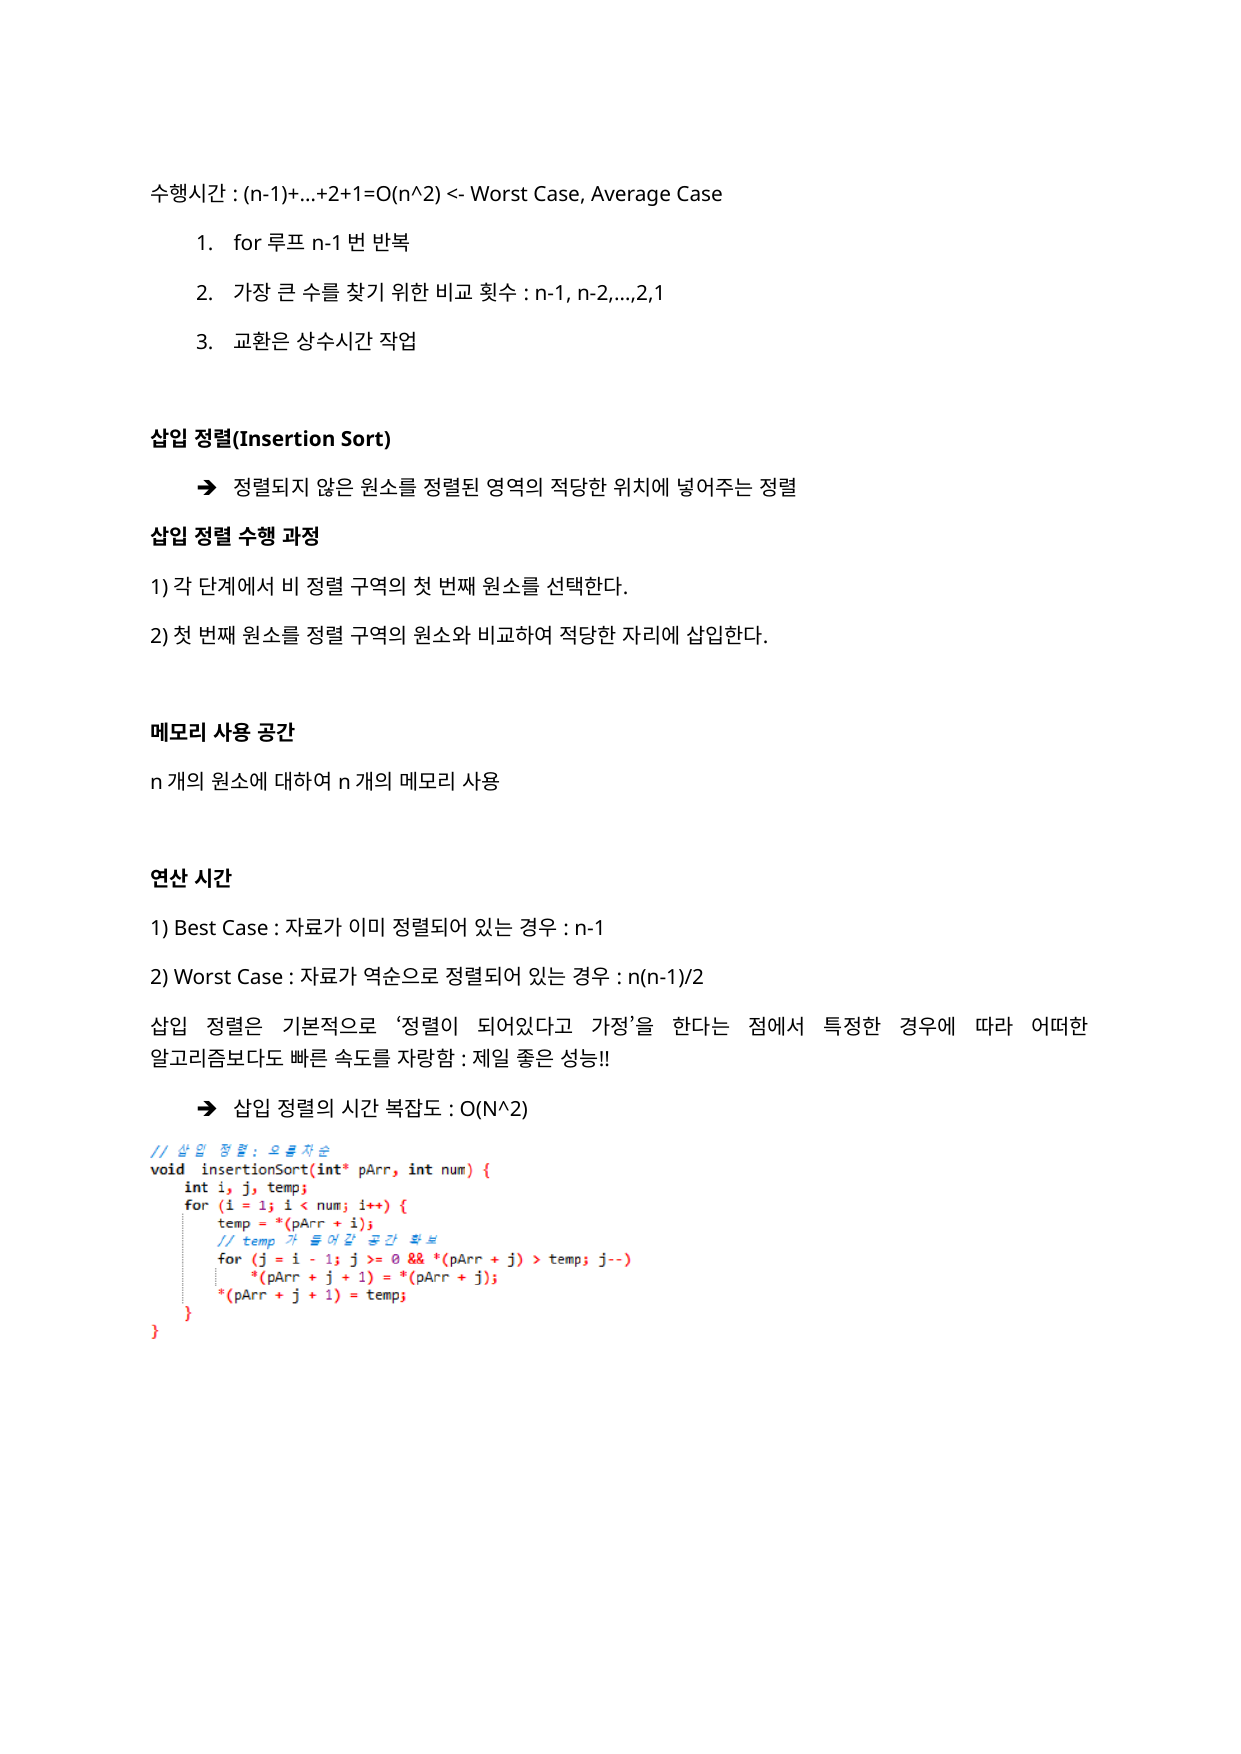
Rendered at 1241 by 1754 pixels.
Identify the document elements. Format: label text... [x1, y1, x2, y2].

list 가장 큰 수를 찾기 위한 비교 횟수 : n-1, n-2,…,2,1 [196, 276, 1090, 306]
text 1) 각 단계에서 비 정렬 구역의 첫 번째 원소를 선택한다. [150, 570, 1090, 600]
text 1) Best Case : 자료가 이미 정렬되어 있는 경우 : n-1 [150, 911, 1090, 941]
list 교환은 상수시간 작업 [196, 325, 1090, 356]
text 2) 첫 번째 원소를 정렬 구역의 원소와 비교하여 적당한 자리에 삽입한다. [150, 619, 1090, 649]
text 연산 시간 [150, 862, 1090, 892]
list for 루프 n-1번 반복 [196, 227, 1090, 257]
text 메모리 사용 공간 [150, 716, 1090, 746]
text 삽입 정렬 수행 과정 [150, 521, 1090, 551]
list 삽입 정렬의 시간 복잡도 : O(N^2) [196, 1092, 1090, 1122]
text n개의 원소에 대하여 n개의 메모리 사용 [150, 765, 1090, 796]
picture [150, 1141, 649, 1346]
text 삽입 정렬은 기본적으로 ‘정렬이 되어있다고 가정’을 한다는 점에서 특정한 경우에 따라 어떠한 알고리즘보다도 빠른 속도를 자랑함 : 제일 좋은 성능!! [150, 1010, 1090, 1073]
text 2) Worst Case : 자료가 역순으로 정렬되어 있는 경우 : n(n-1)/2 [150, 961, 1090, 991]
list 정렬되지 않은 원소를 정렬된 영역의 적당한 위치에 넣어주는 정렬 [196, 471, 1090, 502]
text 삽입 정렬(Insertion Sort) [150, 422, 1090, 452]
text 수행시간 : (n-1)+…+2+1=O(n^2) <- Worst Case, Average Case [150, 177, 1090, 207]
